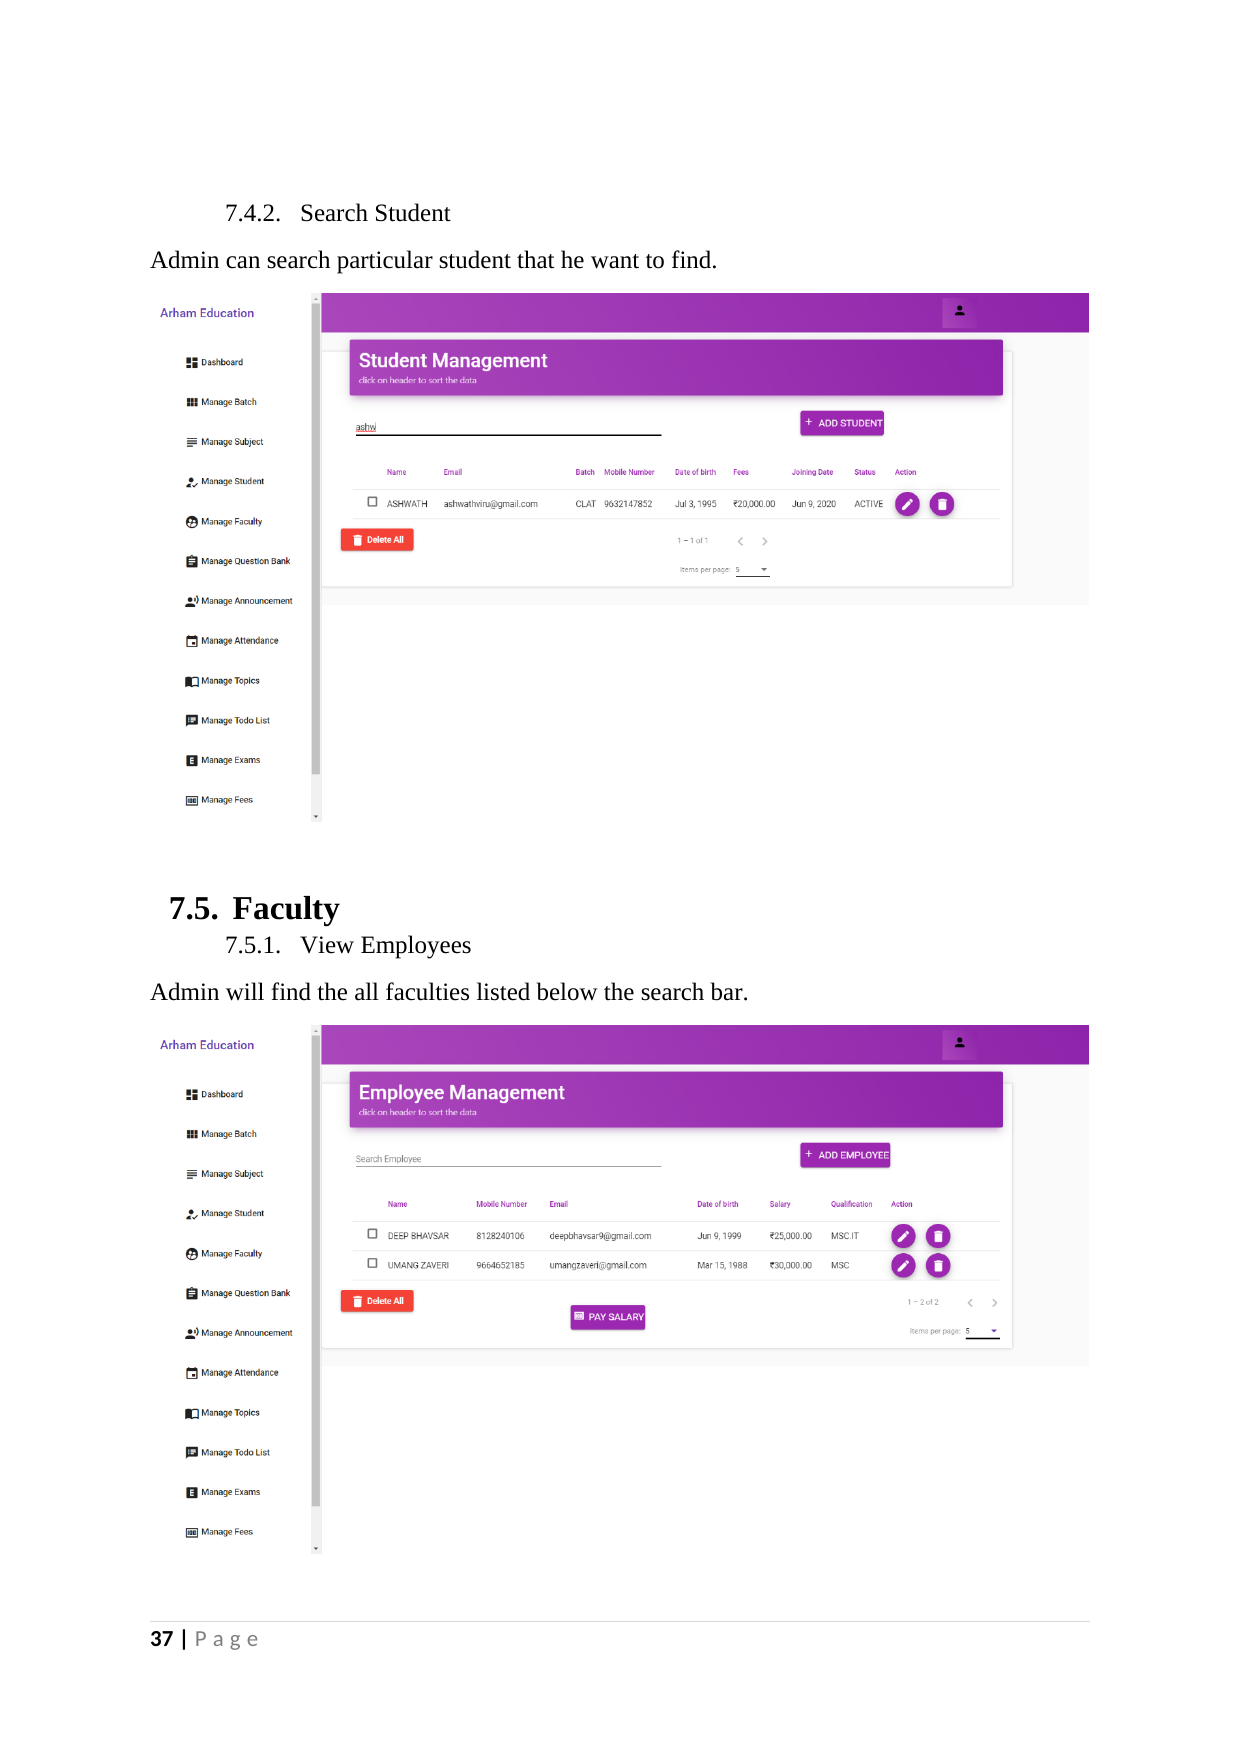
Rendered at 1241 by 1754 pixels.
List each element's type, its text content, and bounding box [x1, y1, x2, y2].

picture [150, 293, 1089, 822]
list Faculty [169, 888, 1090, 927]
list View Employees [225, 930, 1090, 958]
text Admin will find the all faculties listed below the search bar. [150, 977, 1090, 1006]
picture [150, 1025, 1089, 1554]
list Search Student [225, 198, 1090, 226]
text Admin can search particular student that he want to find. [150, 245, 1090, 274]
